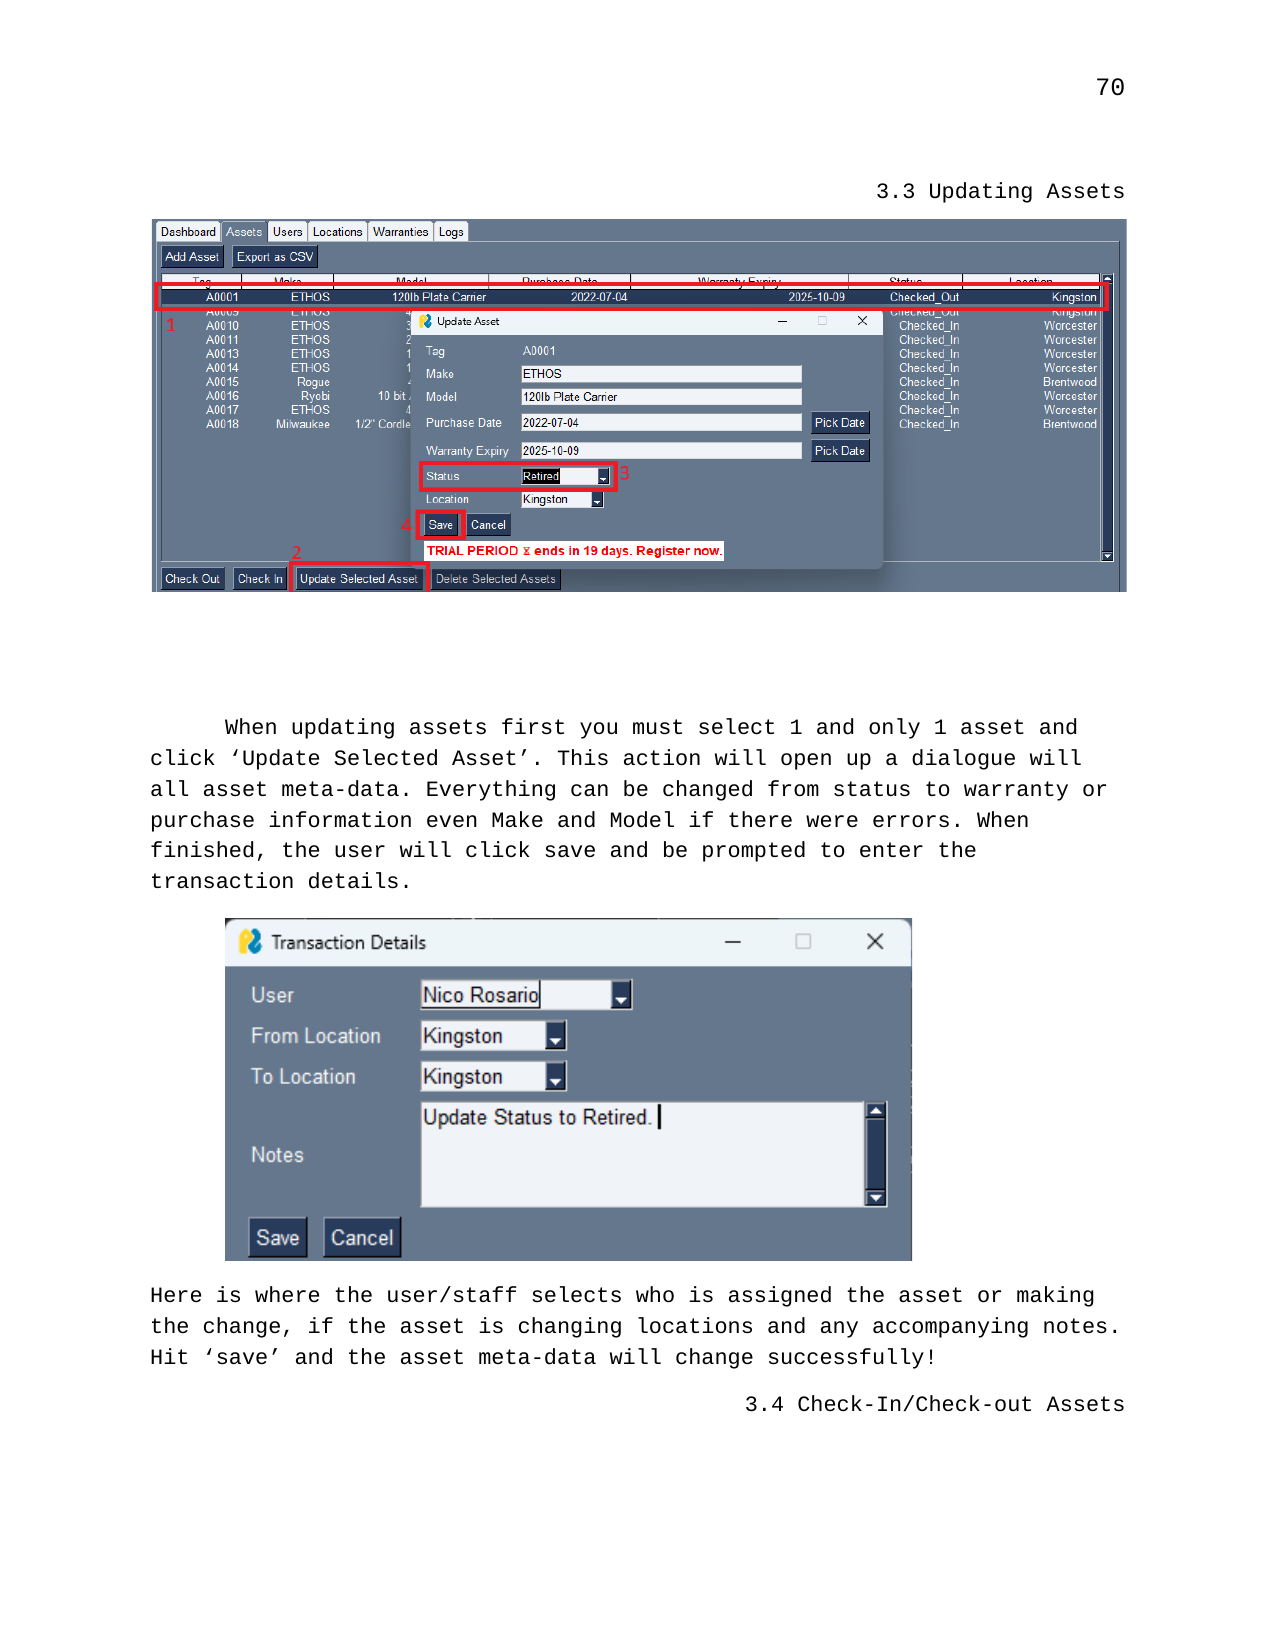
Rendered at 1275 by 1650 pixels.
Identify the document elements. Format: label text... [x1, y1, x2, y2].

text 3.3 Updating Assets [150, 180, 1125, 204]
text 3.4 Check-In/Check-out Assets [150, 1394, 1125, 1418]
text When updating assets first you must select 1 and only 1 asset and click ‘Update Selected Asset’. This action will open up a dialogue will all asset meta-data. Everything can be changed from status to warranty or purchase information even Make and Model if there were errors. When finished, the user will click save and be prompted to enter the transaction details. [150, 716, 1125, 895]
picture [225, 918, 913, 1261]
picture [151, 219, 1127, 592]
text Here is where the user/staff selects who is assigned the asset or making the change, if the asset is changing locations and any accompanying notes. Hit ‘save’ and the asset meta-data will change successfully! [150, 1284, 1125, 1371]
